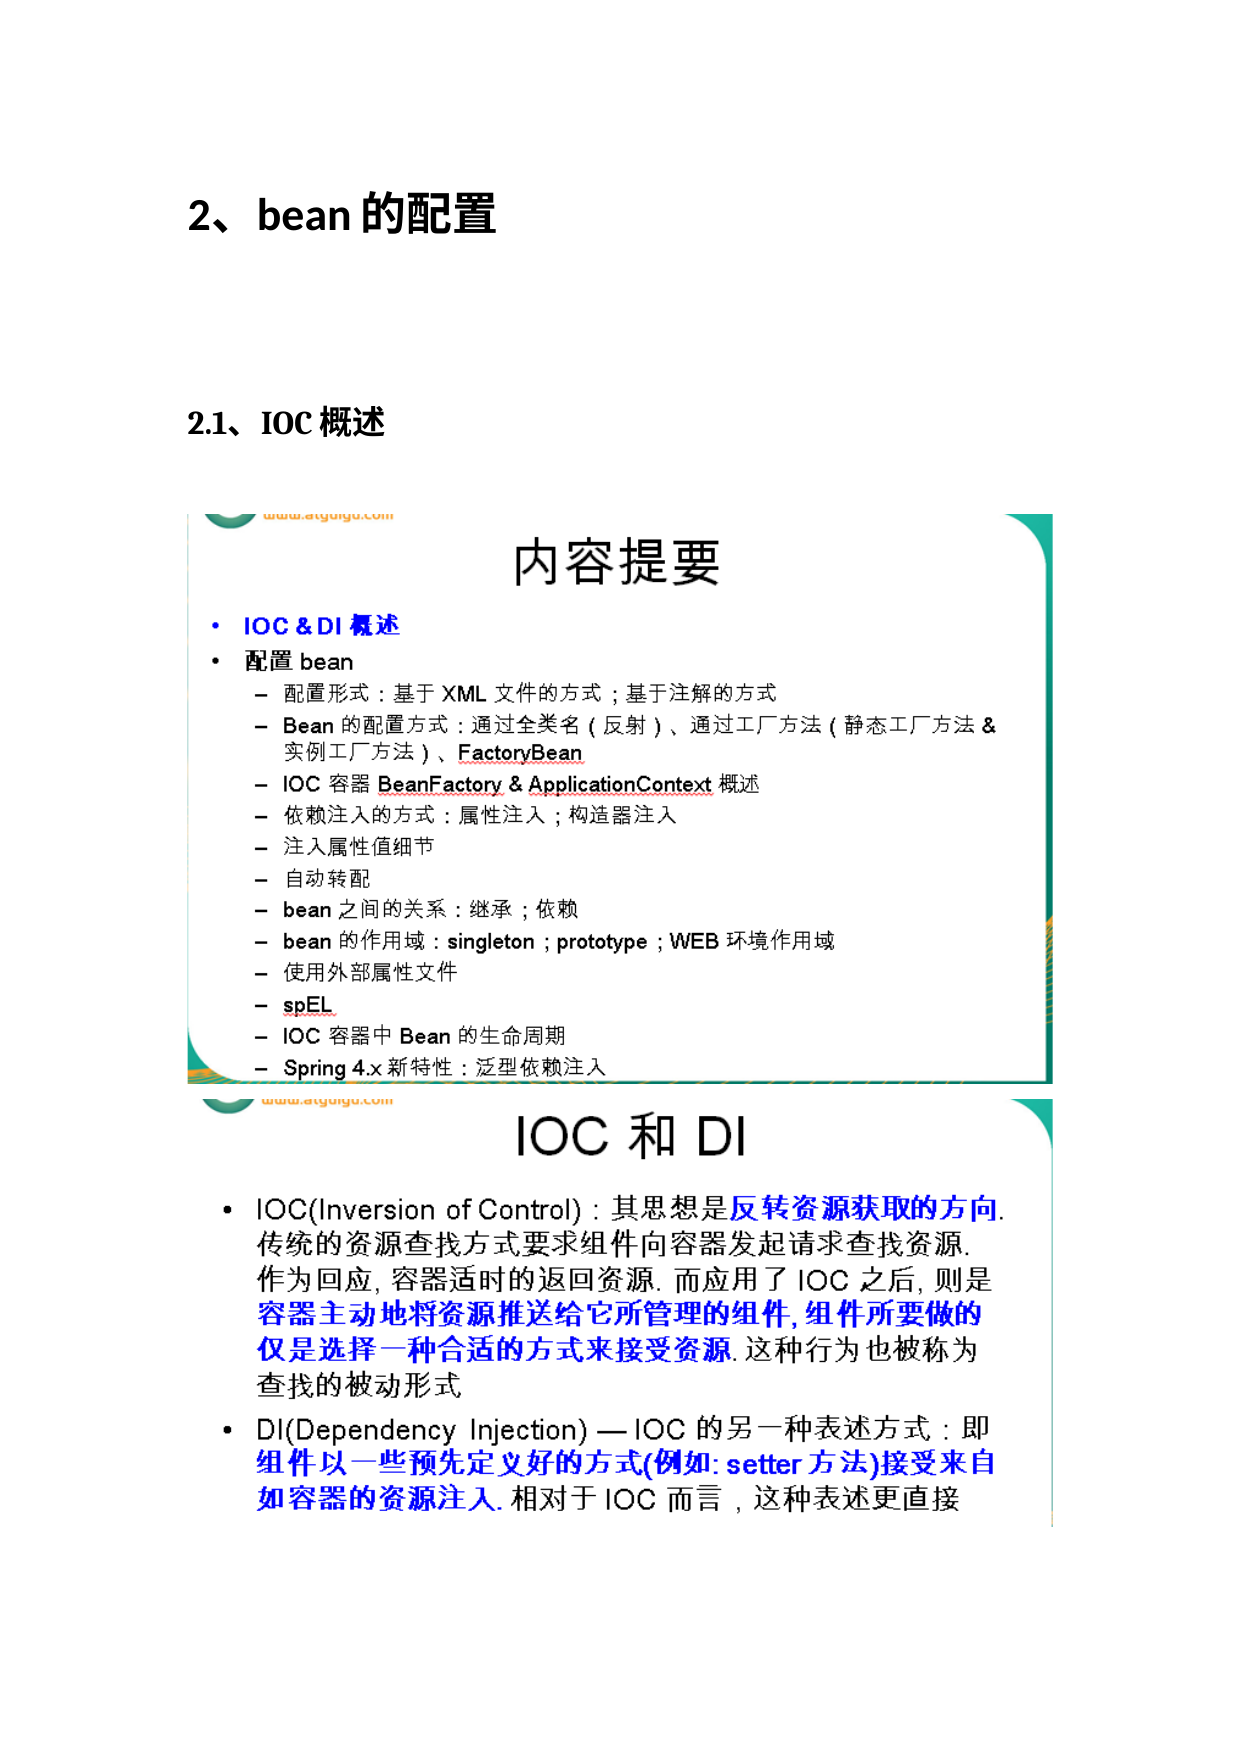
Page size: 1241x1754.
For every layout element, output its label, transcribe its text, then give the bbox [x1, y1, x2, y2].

subtitle 2.1、IOC概述 [187, 387, 1053, 452]
picture [187, 514, 1053, 1084]
picture [187, 1099, 1053, 1527]
subtitle 2、bean的配置 [187, 162, 1053, 259]
